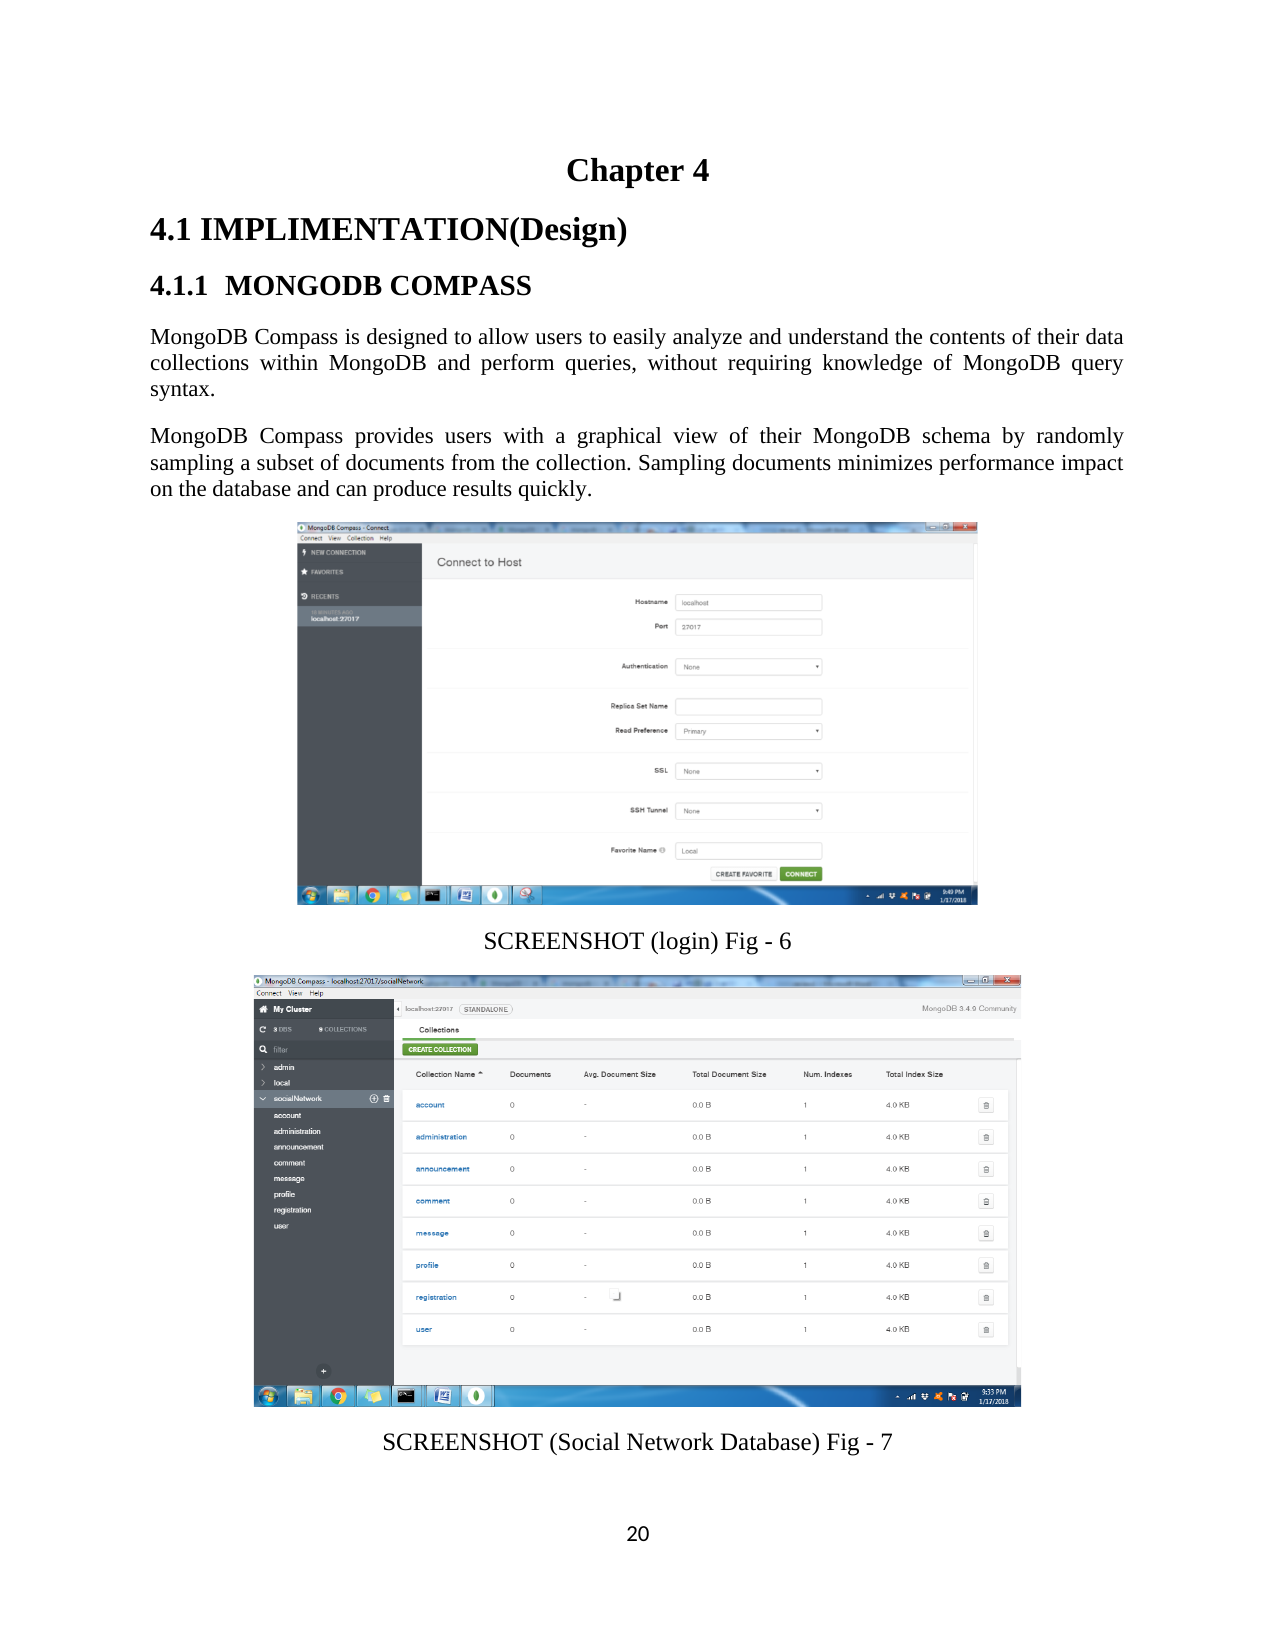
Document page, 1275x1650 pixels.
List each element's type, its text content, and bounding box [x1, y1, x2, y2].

picture [297, 522, 978, 905]
text Chapter 4 [150, 150, 1125, 188]
text 4.1.1 MONGODB COMPASS [150, 268, 1125, 302]
picture [253, 975, 1022, 1407]
text 4.1 IMPLIMENTATION(Design) [150, 209, 1125, 247]
text MongoDB Compass provides users with a graphical view of their MongoDB schema by randomly sampling a subset of documents from the collection. Sampling documents minimizes performance impact on the database and can produce results quickly. [150, 423, 1125, 502]
text SCREENSHOT (login) Fig - 6 [150, 926, 1125, 954]
text MongoDB Compass is designed to allow users to easily analyze and understand the contents of their data collections within MongoDB and perform queries, without requiring knowledge of MongoDB query syntax. [150, 323, 1125, 402]
text SCREENSHOT (Social Network Database) Fig - 7 [150, 1427, 1125, 1456]
